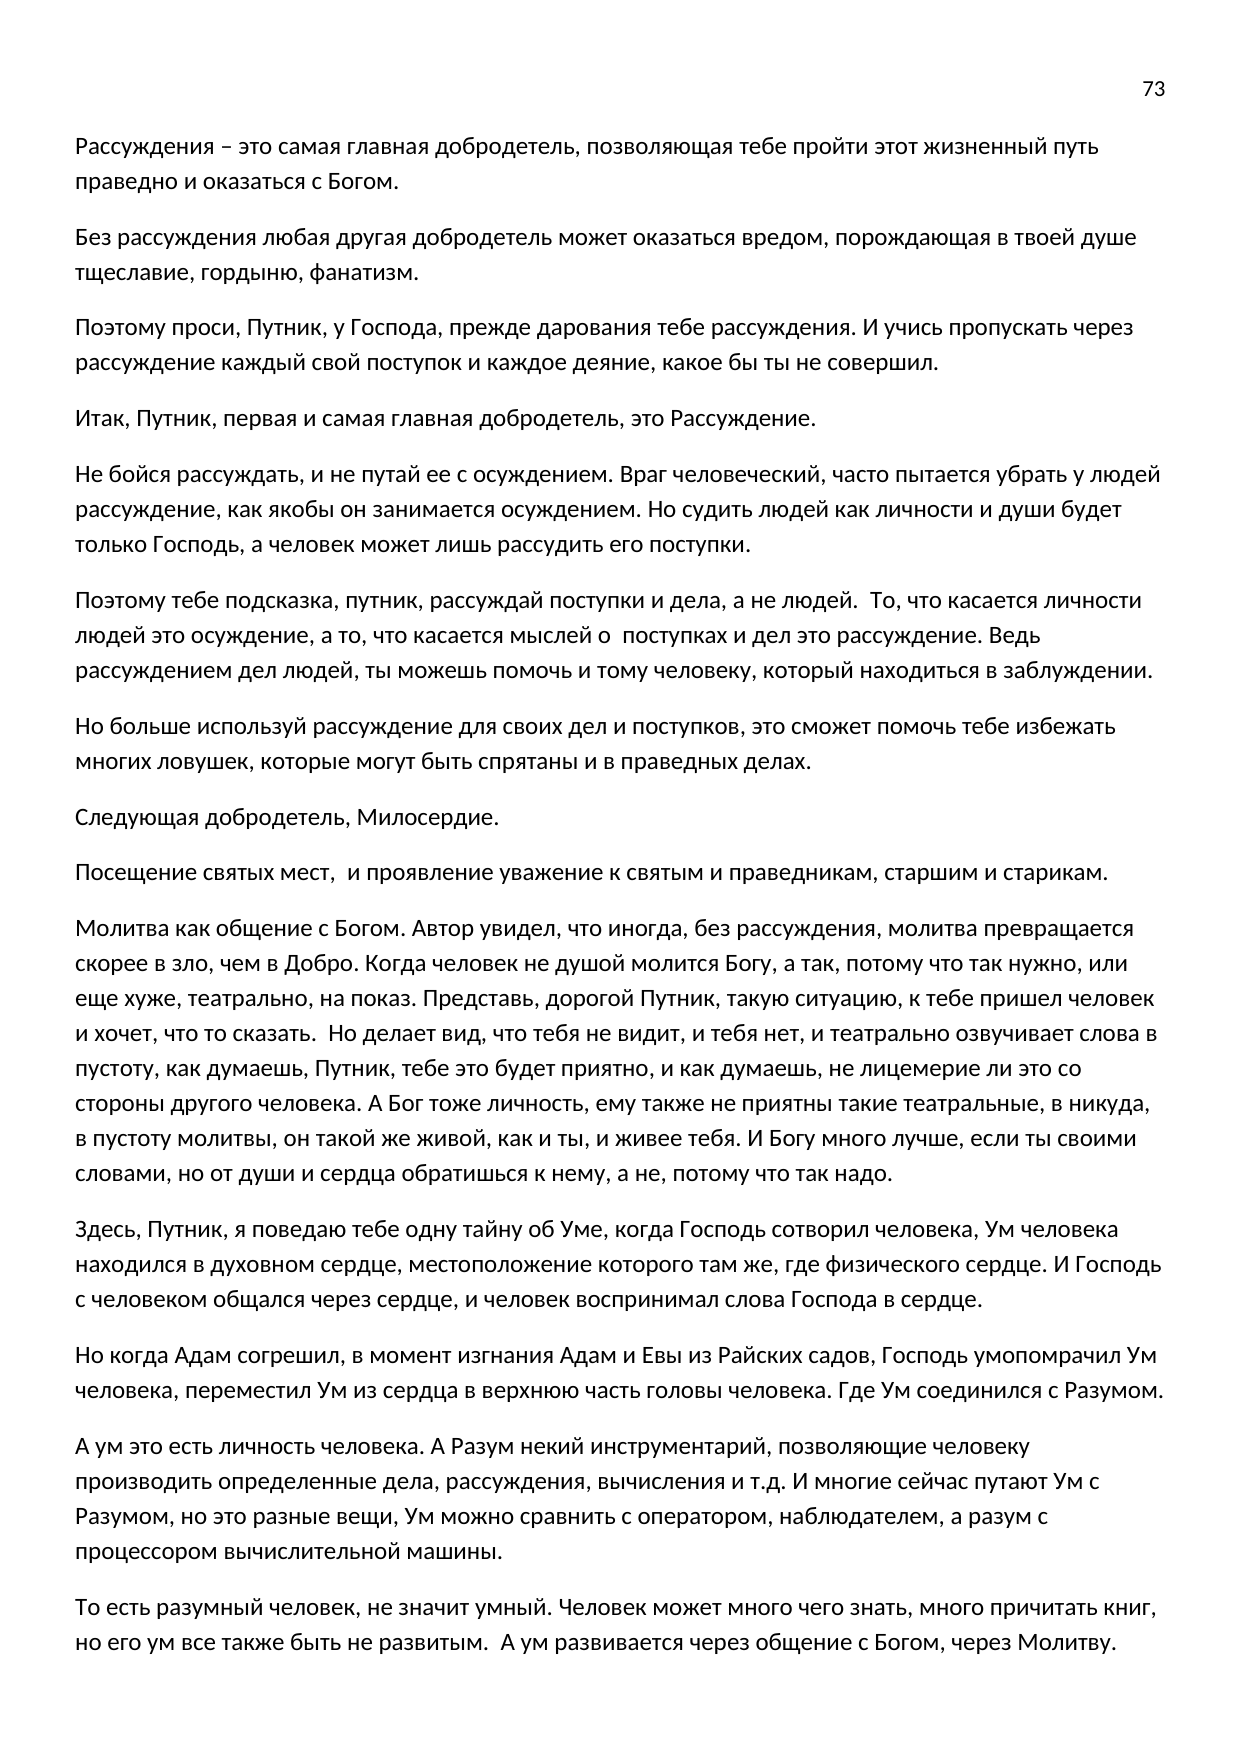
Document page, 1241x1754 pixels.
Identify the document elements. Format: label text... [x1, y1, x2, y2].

text Поэтому проси, Путник, у Господа, прежде дарования тебе рассуждения. И учись пропускать через рассуждение каждый свой поступок и каждое деяние, какое бы ты не совершил. [75, 311, 1165, 377]
text Молитва как общение с Богом. Автор увидел, что иногда, без рассуждения, молитва превращается скорее в зло, чем в Добро. Когда человек не душой молится Богу, а так, потому что так нужно, или еще хуже, театрально, на показ. Представь, дорогой Путник, такую ситуацию, к тебе пришел человек и хочет, что то сказать. Но делает вид, что тебя не видит, и тебя нет, и театрально озвучивает слова в пустоту, как думаешь, Путник, тебе это будет приятно, и как думаешь, не лицемерие ли это со стороны другого человека. А Бог тоже личность, ему также не приятны такие театральные, в никуда, в пустоту молитвы, он такой же живой, как и ты, и живее тебя. И Богу много лучше, если ты своими словами, но от души и сердца обратишься к нему, а не, потому что так надо. [75, 912, 1165, 1188]
text Без рассуждения любая другая добродетель может оказаться вредом, порождающая в твоей душе тщеславие, гордыню, фанатизм. [75, 221, 1165, 286]
text Следующая добродетель, Милосердие. [75, 801, 1165, 831]
text Итак, Путник, первая и самая главная добродетель, это Рассуждение. [75, 402, 1165, 433]
text Не бойся рассуждать, и не путай ее с осуждением. Враг человеческий, часто пытается убрать у людей рассуждение, как якобы он занимается осуждением. Но судить людей как личности и души будет только Господь, а человек может лишь рассудить его поступки. [75, 458, 1165, 559]
text Рассуждения – это самая главная добродетель, позволяющая тебе пройти этот жизненный путь праведно и оказаться с Богом. [75, 130, 1165, 195]
text Поэтому тебе подсказка, путник, рассуждай поступки и дела, а не людей. То, что касается личности людей это осуждение, а то, что касается мыслей о поступках и дел это рассуждение. Ведь рассуждением дел людей, ты можешь помочь и тому человеку, который находиться в заблуждении. [75, 584, 1165, 684]
text Здесь, Путник, я поведаю тебе одну тайну об Уме, когда Господь сотворил человека, Ум человека находился в духовном сердце, местоположение которого там же, где физического сердце. И Господь с человеком общался через сердце, и человек воспринимал слова Господа в сердце. [75, 1213, 1165, 1314]
text Посещение святых мест, и проявление уважение к святым и праведникам, старшим и старикам. [75, 856, 1165, 887]
text Но когда Адам согрешил, в момент изгнания Адам и Евы из Райских садов, Господь умопомрачил Ум человека, переместил Ум из сердца в верхнюю часть головы человека. Где Ум соединился с Разумом. [75, 1339, 1165, 1404]
text Но больше используй рассуждение для своих дел и поступков, это сможет помочь тебе избежать многих ловушек, которые могут быть спрятаны и в праведных делах. [75, 710, 1165, 775]
text То есть разумный человек, не значит умный. Человек может много чего знать, много причитать книг, но его ум все также быть не развитым. А ум развивается через общение с Богом, через Молитву. [75, 1591, 1165, 1656]
text А ум это есть личность человека. А Разум некий инструментарий, позволяющие человеку производить определенные дела, рассуждения, вычисления и т.д. И многие сейчас путают Ум с Разумом, но это разные вещи, Ум можно сравнить с оператором, наблюдателем, а разум с процессором вычислительной машины. [75, 1430, 1165, 1565]
